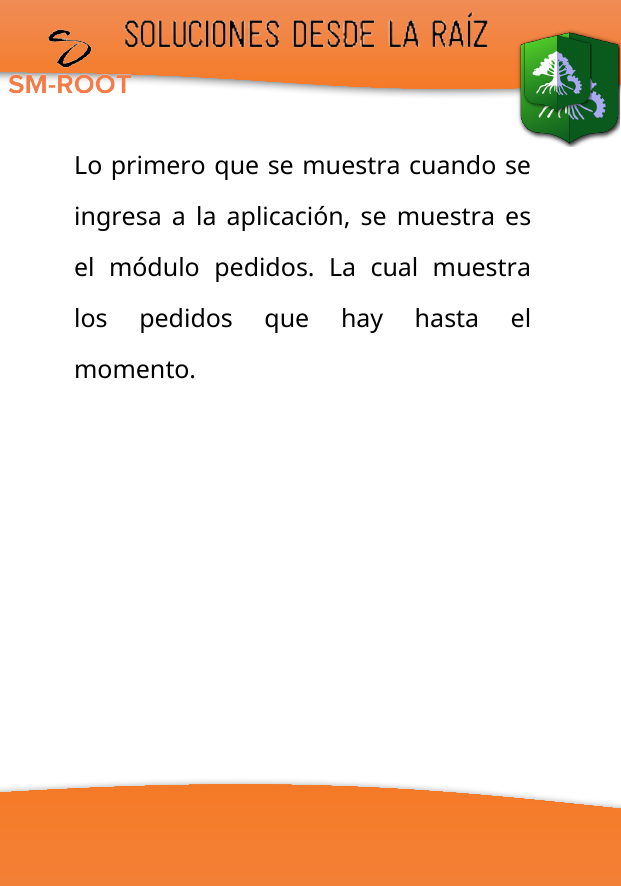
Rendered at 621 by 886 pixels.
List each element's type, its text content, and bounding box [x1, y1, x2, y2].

picture [7, 28, 132, 100]
text Lo primero que se muestra cuando se ingresa a la aplicación, se muestra es el módulo pedidos. La cual muestra los pedidos que hay hasta el momento. [74, 148, 531, 386]
picture [516, 28, 621, 147]
